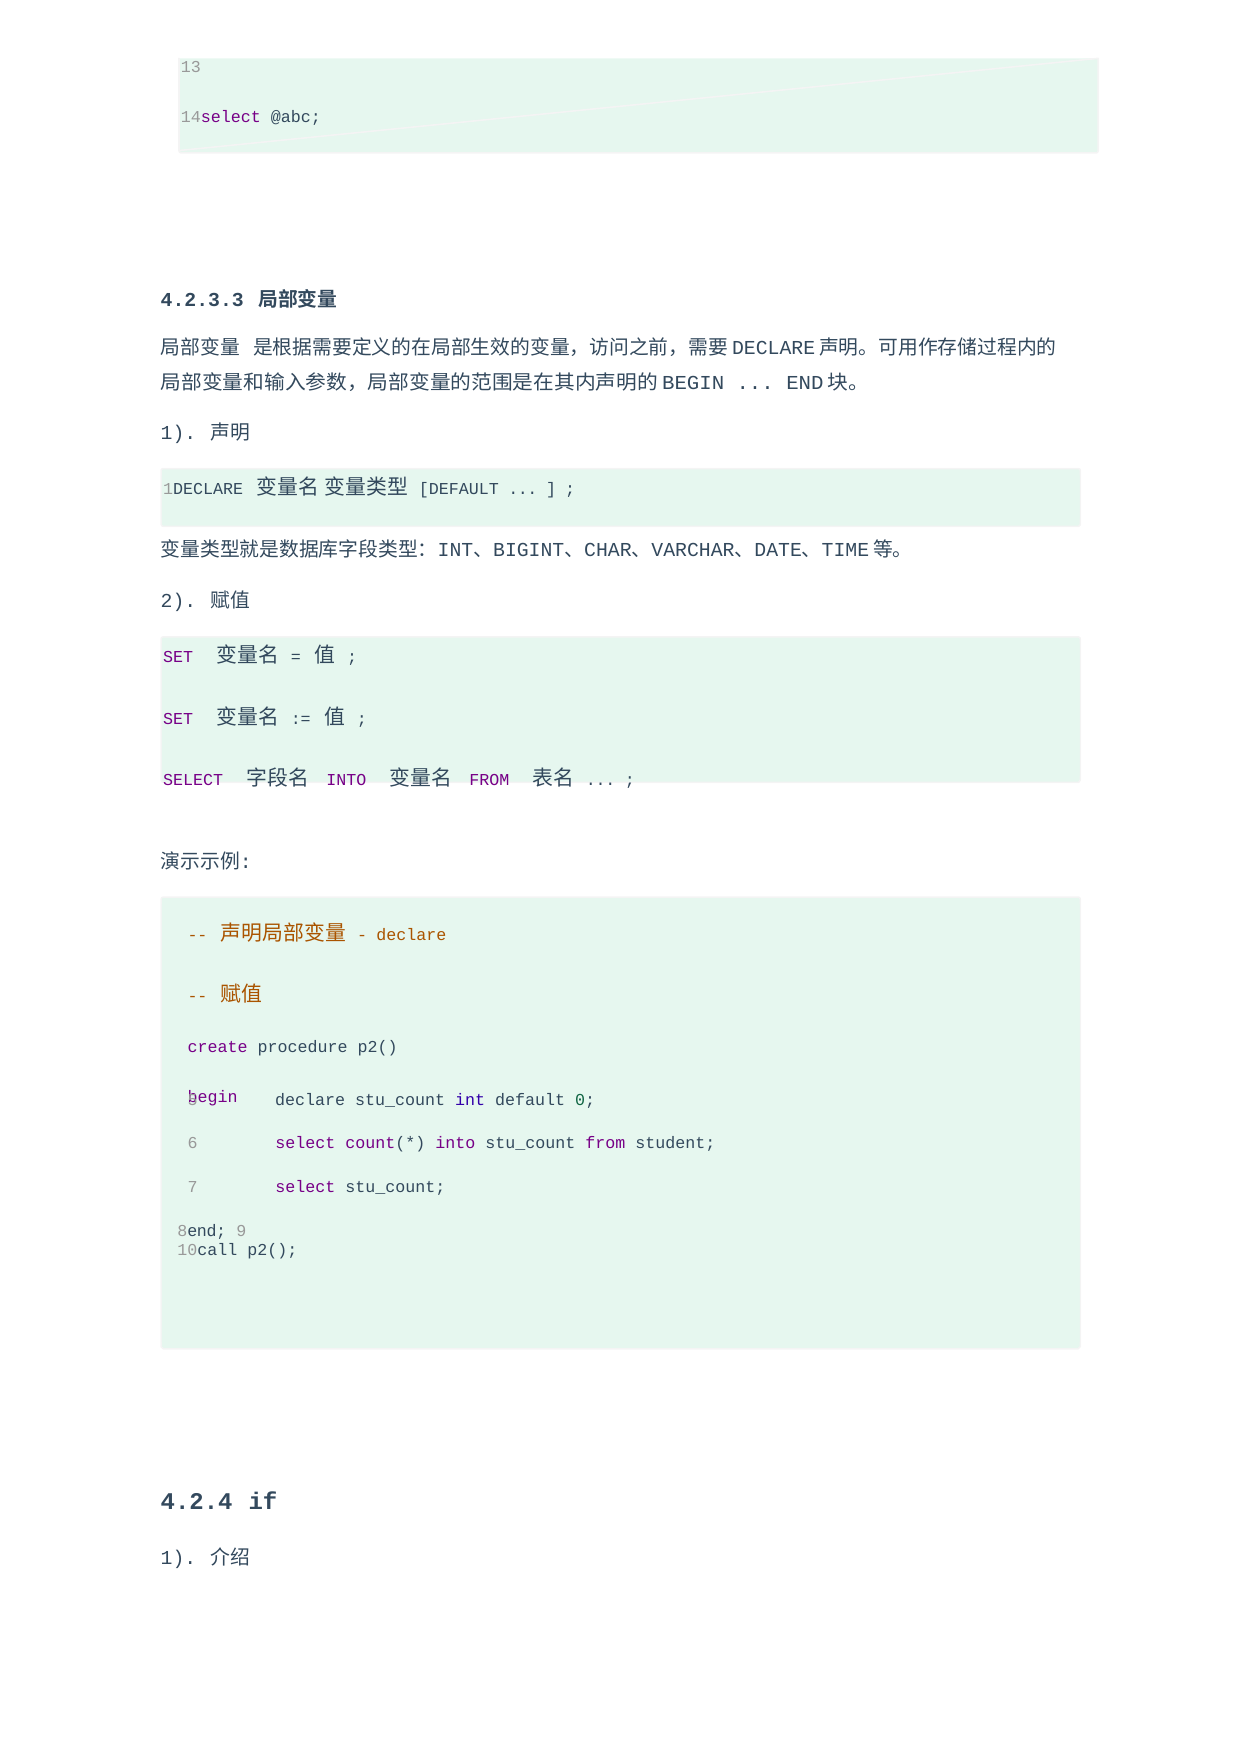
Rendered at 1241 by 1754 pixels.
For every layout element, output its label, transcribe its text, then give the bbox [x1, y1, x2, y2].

list 声明 [160, 416, 1094, 445]
list 赋值 [160, 585, 1094, 614]
subtitle 局部变量 [160, 283, 1094, 312]
text 局部变量 是根据需要定义的在局部生效的变量，访问之前，需要DECLARE声明。可用作存储过程内的局部变量和输入参数，局部变量的范围是在其内声明的BEGIN ... END块。 [160, 332, 1073, 395]
list 介绍 [160, 1541, 1094, 1570]
text 演示示例: [160, 845, 1094, 874]
subtitle if [160, 1489, 1094, 1517]
text 变量类型就是数据库字段类型：INT、BIGINT、CHAR、VARCHAR、DATE、TIME等。 [160, 472, 1094, 562]
